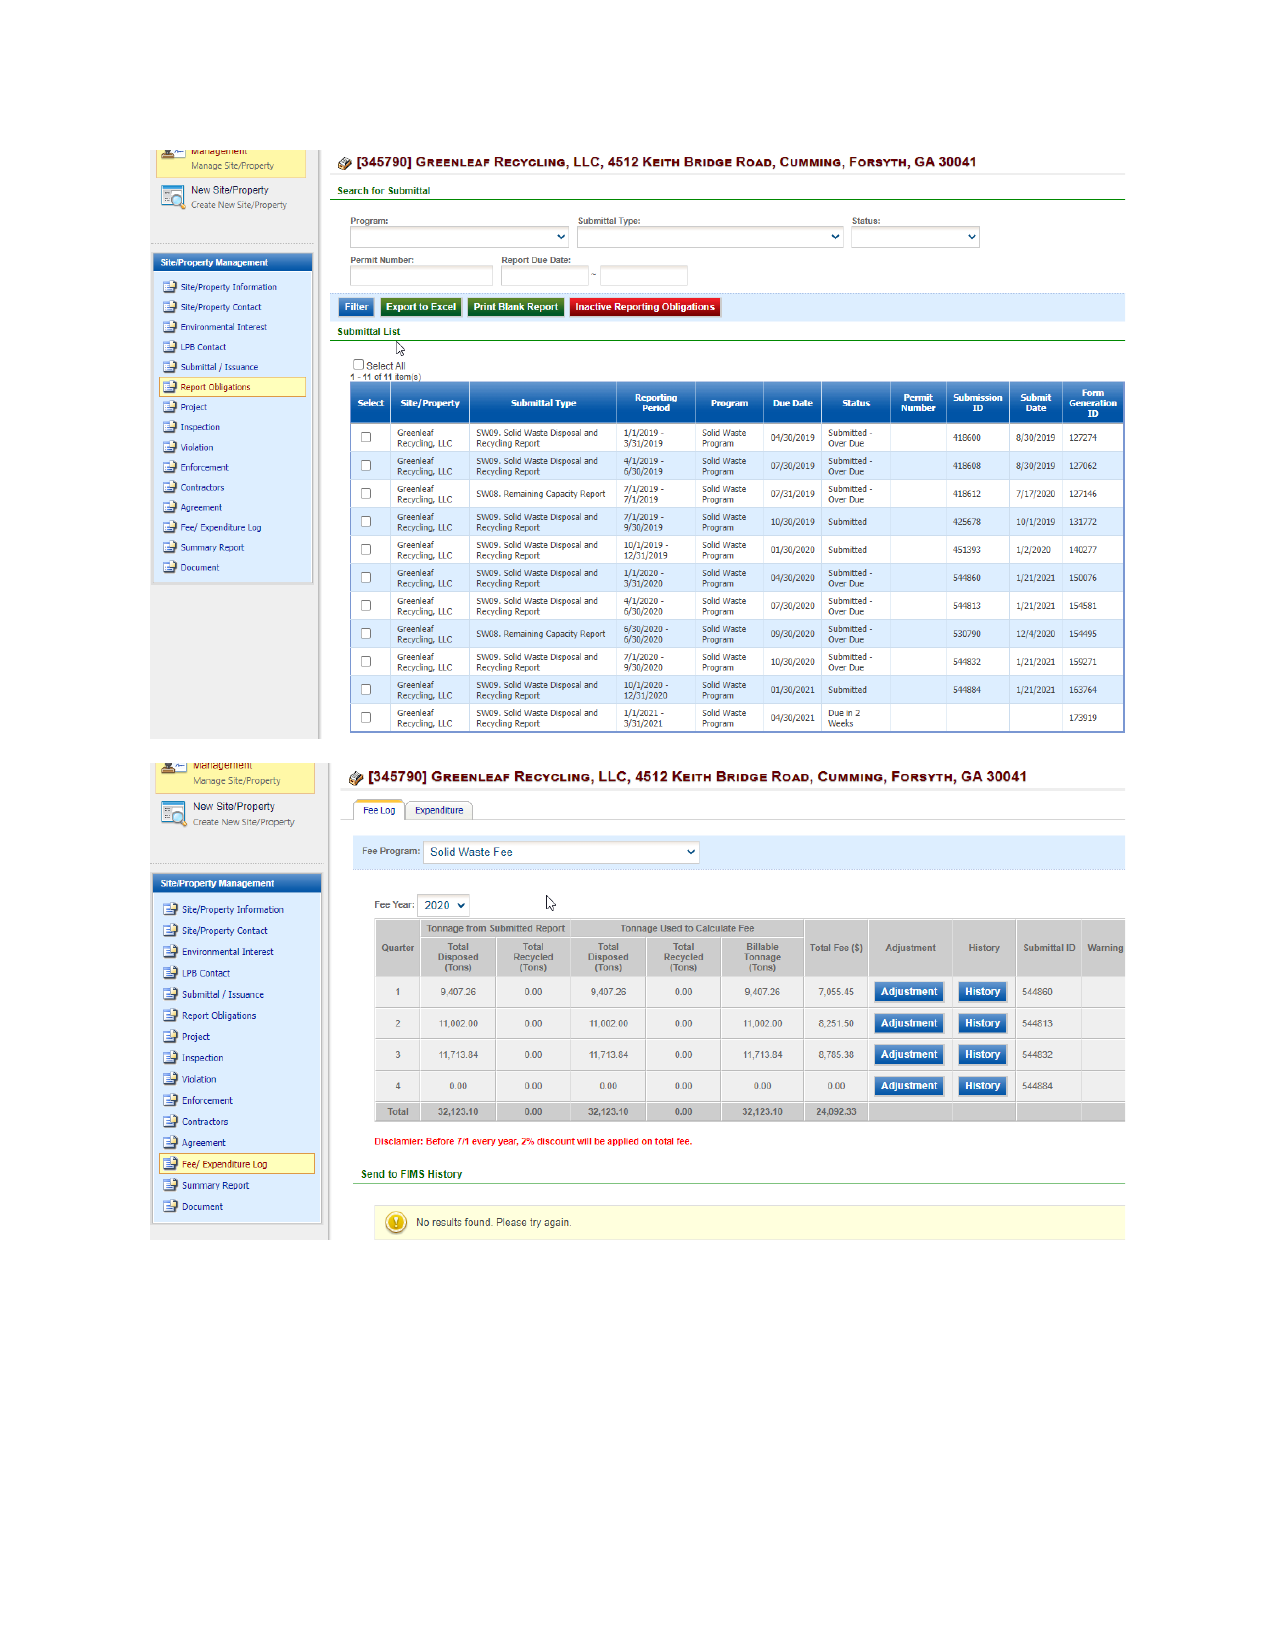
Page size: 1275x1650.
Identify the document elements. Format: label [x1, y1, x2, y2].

picture [150, 150, 1125, 739]
picture [150, 763, 1125, 1240]
